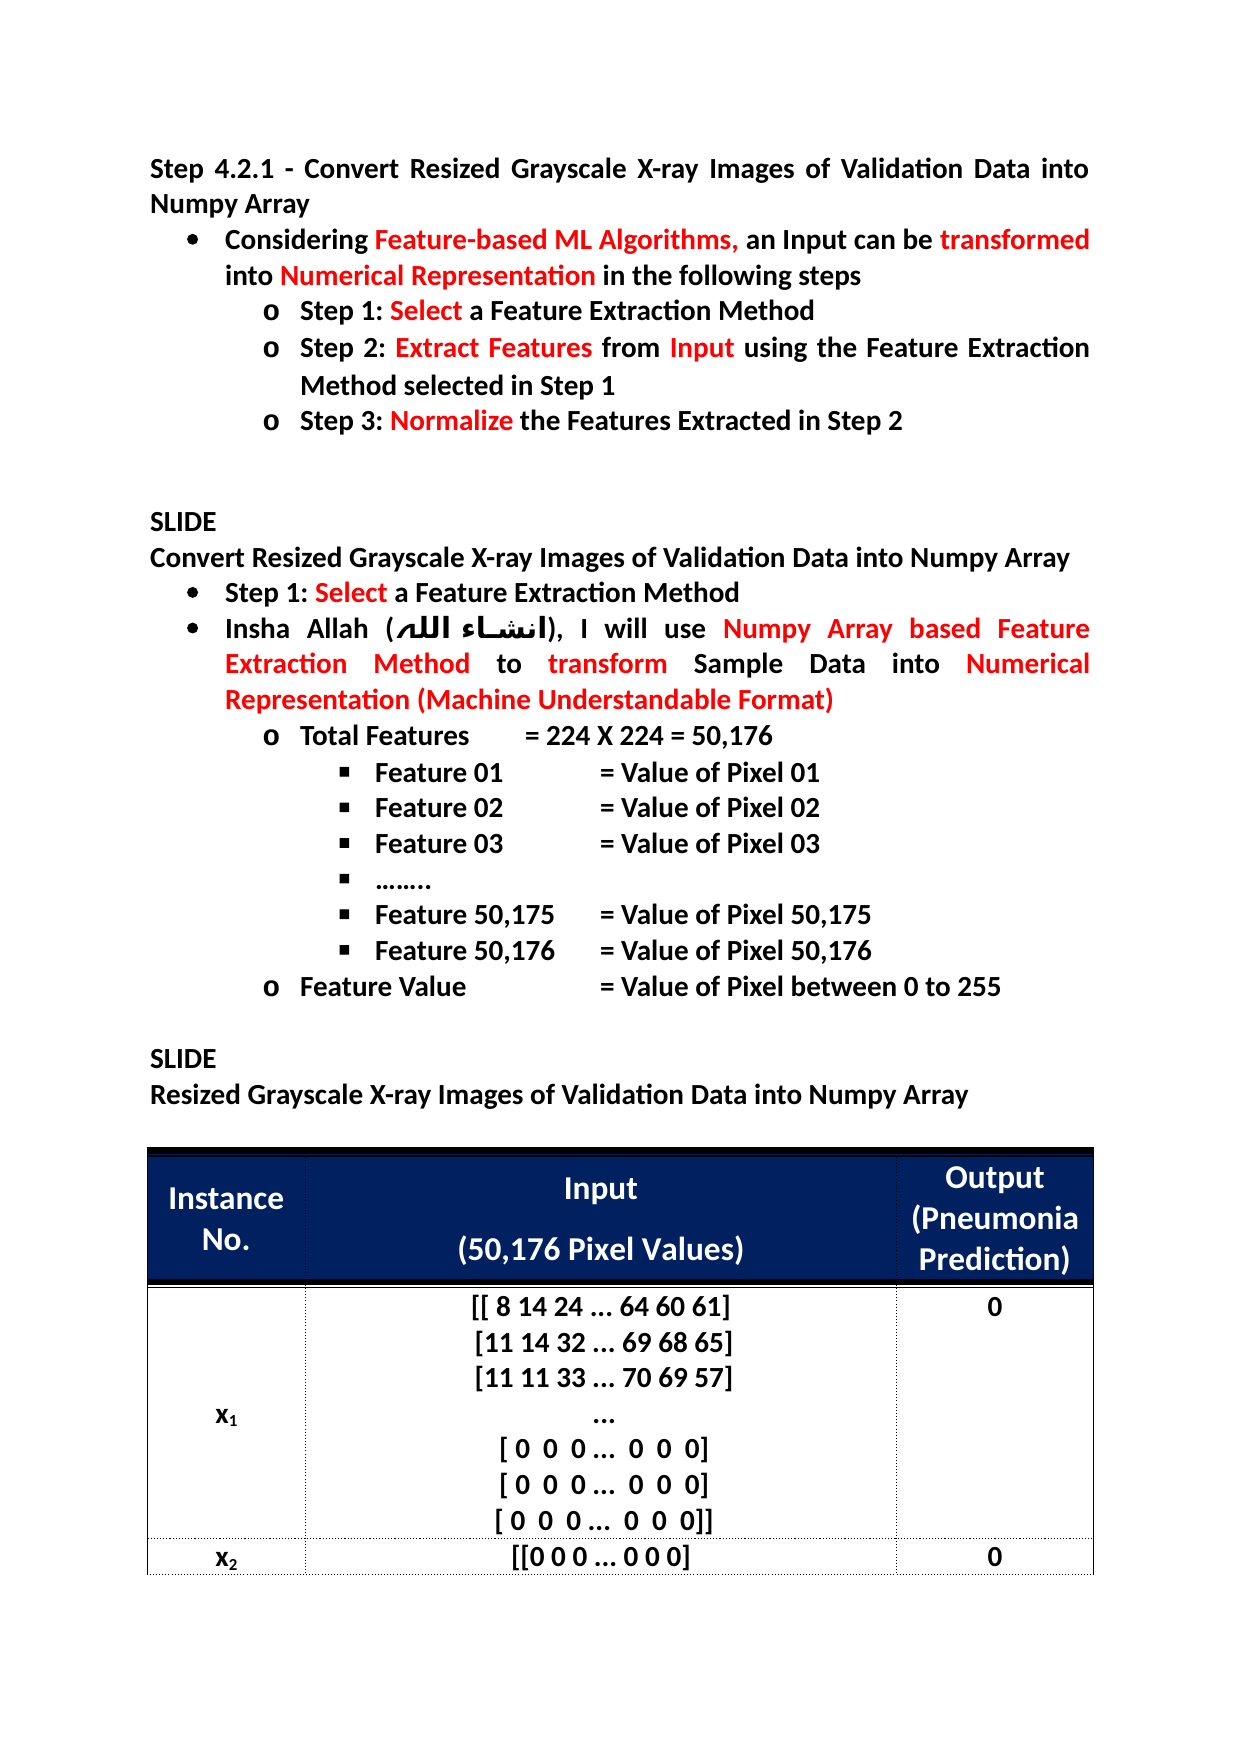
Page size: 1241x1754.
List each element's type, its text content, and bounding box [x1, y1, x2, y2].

list Feature 03 = Value of Pixel 03 [337, 825, 1090, 861]
list Feature 50,175 = Value of Pixel 50,175 [337, 896, 1090, 932]
text Convert Resized Grayscale X-ray Images of Validation Data into Numpy Array [150, 539, 1090, 574]
list Step 3: Normalize the Features Extracted in Step 2 [262, 402, 1090, 439]
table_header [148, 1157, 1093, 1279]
list …….. [337, 861, 1090, 896]
list Step 2: Extract Features from Input using the Feature Extraction Method selected in Step 1 [262, 329, 1090, 402]
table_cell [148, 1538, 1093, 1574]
list Considering Feature-based ML Algorithms, an Input can be transformed into Numerical Representation in the following steps [187, 221, 1090, 292]
list Total Features = 224 X 224 = 50,176 [262, 717, 1090, 754]
text SLIDE [150, 1040, 1090, 1076]
list Feature 02 = Value of Pixel 02 [337, 789, 1090, 825]
list Feature Value = Value of Pixel between 0 to 255 [262, 968, 1090, 1005]
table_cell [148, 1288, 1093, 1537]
list Step 1: Select a Feature Extraction Method [187, 574, 1090, 610]
list Feature 01 = Value of Pixel 01 [337, 754, 1090, 789]
list Insha Allah (انشاء اللہ), I will use Numpy Array based Feature Extraction Method to transform Sample Data into Numerical Representation (Machine Understandable Format) [187, 610, 1090, 717]
text Step 4.2.1 - Convert Resized Grayscale X-ray Images of Validation Data into Numpy Array [150, 150, 1090, 221]
text SLIDE [150, 503, 1090, 539]
list Step 1: Select a Feature Extraction Method [262, 292, 1090, 329]
list Feature 50,176 = Value of Pixel 50,176 [337, 932, 1090, 968]
text Resized Grayscale X-ray Images of Validation Data into Numpy Array [150, 1076, 1090, 1112]
